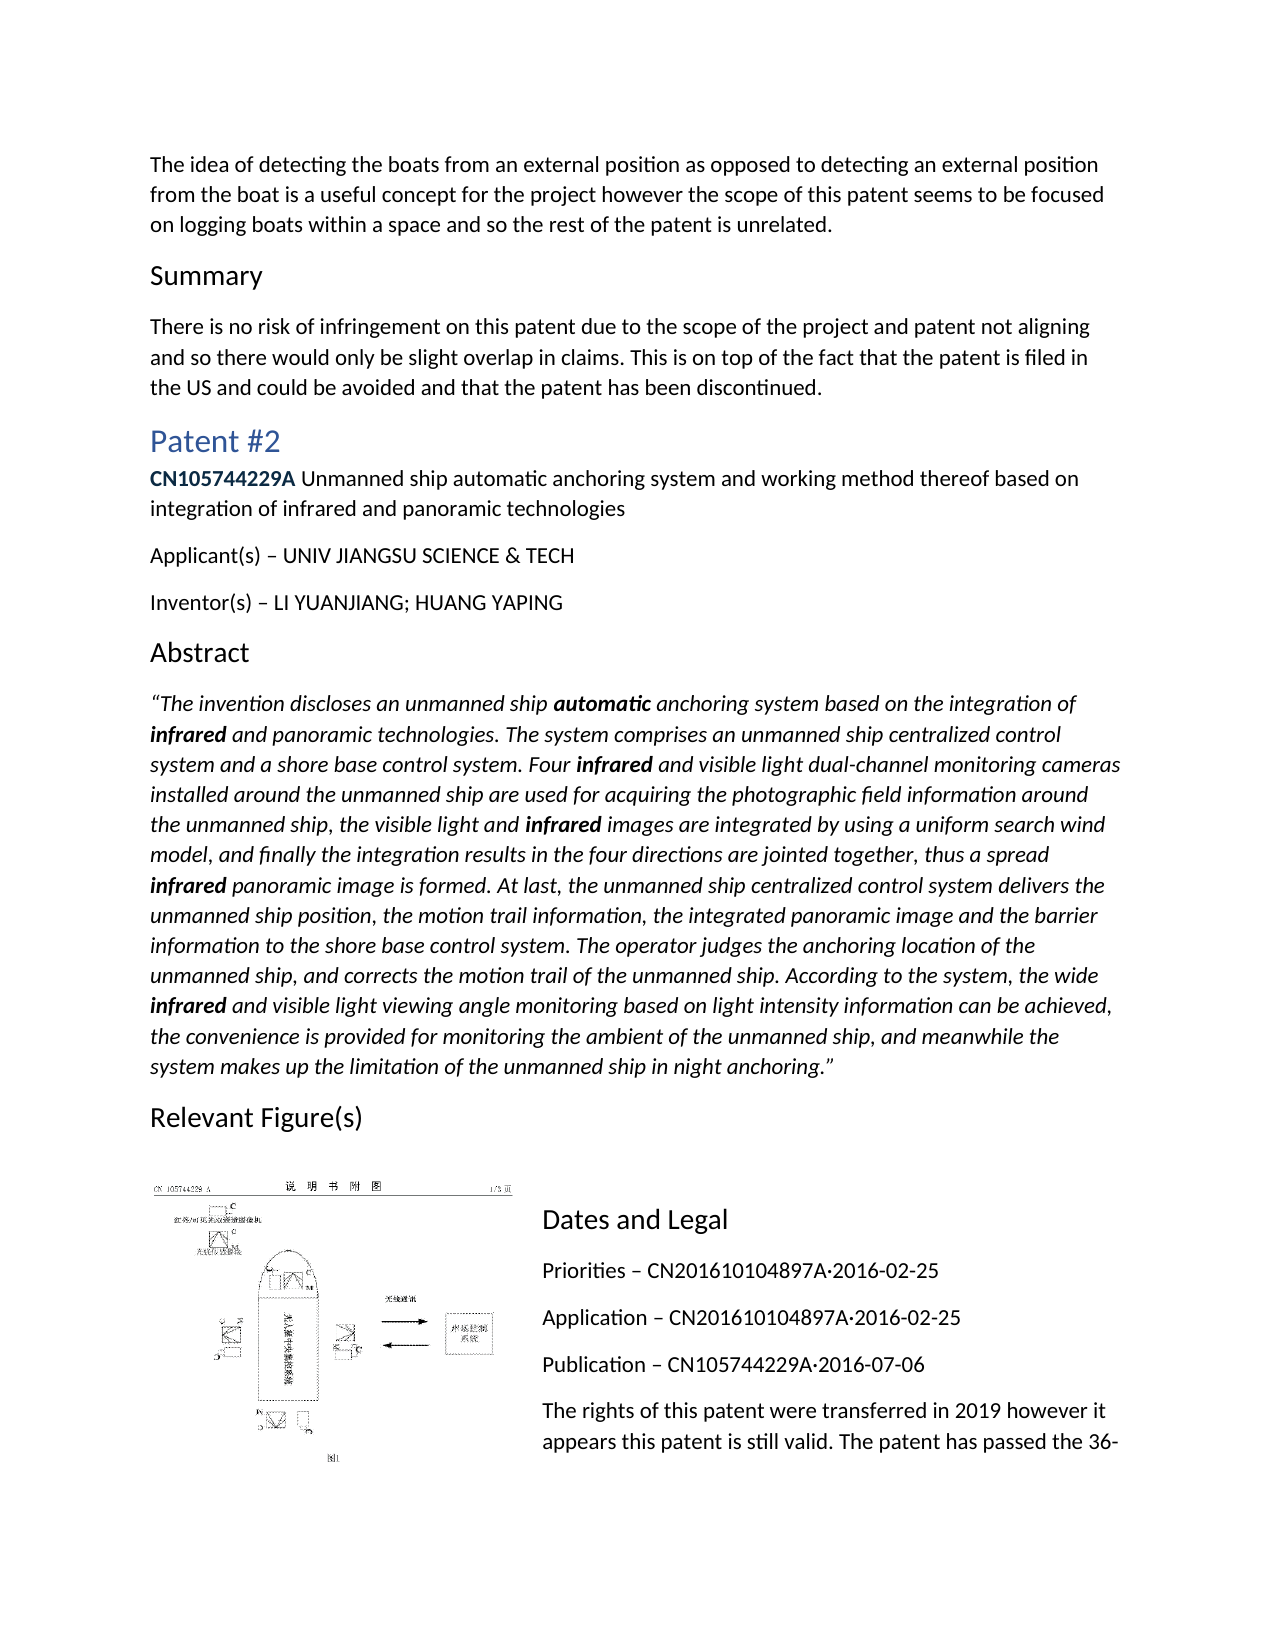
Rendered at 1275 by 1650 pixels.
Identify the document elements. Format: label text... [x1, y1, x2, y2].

picture [150, 1154, 524, 1479]
text The idea of detecting the boats from an external position as opposed to detecting an external position from the boat is a useful concept for the project however the scope of this patent seems to be focused on logging boats within a space and so the rest of the patent is unrelated. [150, 150, 1125, 238]
text Dates and Legal [524, 1201, 1125, 1237]
text Priorities – CN201610104897A·2016-02-25 [524, 1256, 1125, 1284]
text Inventor(s) – LI YUANJIANG; HUANG YAPING [150, 588, 1125, 616]
text Abstract [150, 634, 1125, 670]
text There is no risk of infringement on this patent due to the scope of the project and patent not aligning and so there would only be slight overlap in claims. This is on top of the fact that the patent is filed in the US and could be avoided and that the patent has been discontinued. [150, 312, 1125, 401]
subtitle Patent #2 [150, 420, 1125, 460]
text Application – CN201610104897A·2016-02-25 [524, 1303, 1125, 1331]
text Publication – CN105744229A·2016-07-06 [524, 1350, 1125, 1378]
text Relevant Figure(s) [150, 1099, 1125, 1134]
text Summary [150, 257, 1125, 293]
text Applicant(s) – UNIV JIANGSU SCIENCE & TECH [150, 541, 1125, 569]
text “The invention discloses an unmanned ship automatic anchoring system based on the integration of infrared and panoramic technologies. The system comprises an unmanned ship centralized control system and a shore base control system. Four infrared and visible light dual-channel monitoring cameras installed around the unmanned ship are used for acquiring the photographic field information around the unmanned ship, the visible light and infrared images are integrated by using a uniform search wind model, and finally the integration results in the four directions are jointed together, thus a spread infrared panoramic image is formed. At last, the unmanned ship centralized control system delivers the unmanned ship position, the motion trail information, the integrated panoramic image and the barrier information to the shore base control system. The operator judges the anchoring location of the unmanned ship, and corrects the motion trail of the unmanned ship. According to the system, the wide infrared and visible light viewing angle monitoring based on light intensity information can be achieved, the convenience is provided for monitoring the ambient of the unmanned ship, and meanwhile the system makes up the limitation of the unmanned ship in night anchoring.” [150, 689, 1125, 1080]
list CN105744229A Unmanned ship automatic anchoring system and working method thereof based on integration of infrared and panoramic technologies [150, 464, 1125, 522]
